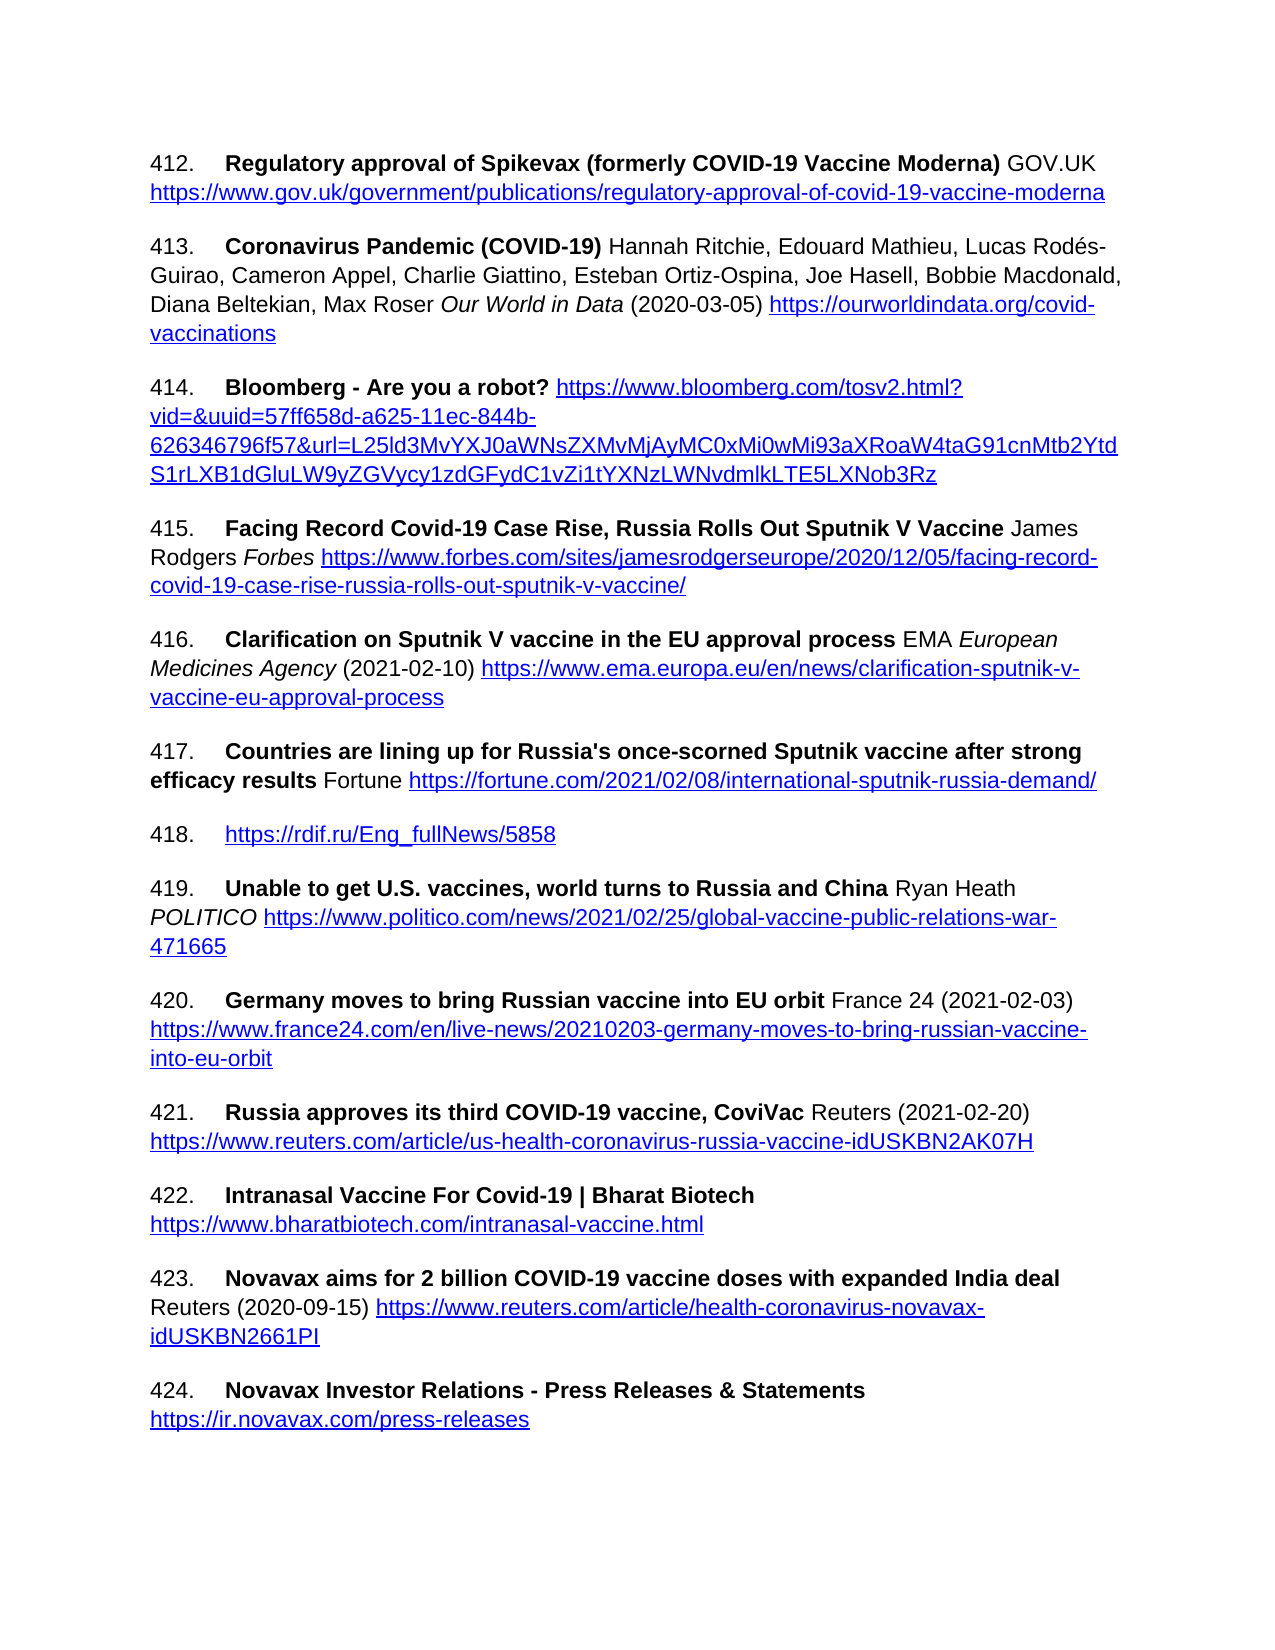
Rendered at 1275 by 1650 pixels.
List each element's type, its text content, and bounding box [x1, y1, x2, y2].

text 420. Germany moves to bring Russian vaccine into EU orbit France 24 (2021-02-03) https://www.france24.com/en/live-news/20210203-germany-moves-to-bring-russian-vaccine-into-eu-orbit [150, 987, 1125, 1071]
text 414. Bloomberg - Are you a robot? https://www.bloomberg.com/tosv2.html?vid=&uuid=57ff658d-a625-11ec-844b-626346796f57&url=L25ld3MvYXJ0aWNsZXMvMjAyMC0xMi0wMi93aXRoaW4taG91cnMtb2YtdS1rLXB1dGluLW9yZGVycy1zdGFydC1vZi1tYXNzLWNvdmlkLTE5LXNob3Rz [150, 374, 1125, 487]
text 424. Novavax Investor Relations - Press Releases & Statements https://ir.novavax.com/press-releases [150, 1377, 1125, 1432]
text 417. Countries are lining up for Russia's once-scorned Sputnik vaccine after strong efficacy results Fortune https://fortune.com/2021/02/08/international-sputnik-russia-demand/ [150, 738, 1125, 794]
text 413. Coronavirus Pandemic (COVID-19) Hannah Ritchie, Edouard Mathieu, Lucas Rodés-Guirao, Cameron Appel, Charlie Giattino, Esteban Ortiz-Ospina, Joe Hasell, Bobbie Macdonald, Diana Beltekian, Max Roser Our World in Data (2020-03-05) https://ourworldindata.org/covid-vaccinations [150, 233, 1125, 346]
text 415. Facing Record Covid-19 Case Rise, Russia Rolls Out Sputnik V Vaccine James Rodgers Forbes https://www.forbes.com/sites/jamesrodgerseurope/2020/12/05/facing-record-covid-19-case-rise-russia-rolls-out-sputnik-v-vaccine/ [150, 514, 1125, 599]
text 423. Novavax aims for 2 billion COVID-19 vaccine doses with expanded India deal Reuters (2020-09-15) https://www.reuters.com/article/health-coronavirus-novavax-idUSKBN2661PI [150, 1265, 1125, 1349]
text 421. Russia approves its third COVID-19 vaccine, CoviVac Reuters (2021-02-20) https://www.reuters.com/article/us-health-coronavirus-russia-vaccine-idUSKBN2AK07H [150, 1099, 1125, 1154]
text 416. Clarification on Sputnik V vaccine in the EU approval process EMA European Medicines Agency (2021-02-10) https://www.ema.europa.eu/en/news/clarification-sputnik-v-vaccine-eu-approval-process [150, 626, 1125, 711]
text 419. Unable to get U.S. vaccines, world turns to Russia and China Ryan Heath POLITICO https://www.politico.com/news/2021/02/25/global-vaccine-public-relations-war-471665 [150, 875, 1125, 959]
text 412. Regulatory approval of Spikevax (formerly COVID-19 Vaccine Moderna) GOV.UK https://www.gov.uk/government/publications/regulatory-approval-of-covid-19-vaccine-moderna [150, 150, 1125, 205]
text 418. https://rdif.ru/Eng_fullNews/5858 [150, 821, 1125, 848]
text 422. Intranasal Vaccine For Covid-19 | Bharat Biotech https://www.bharatbiotech.com/intranasal-vaccine.html [150, 1182, 1125, 1237]
